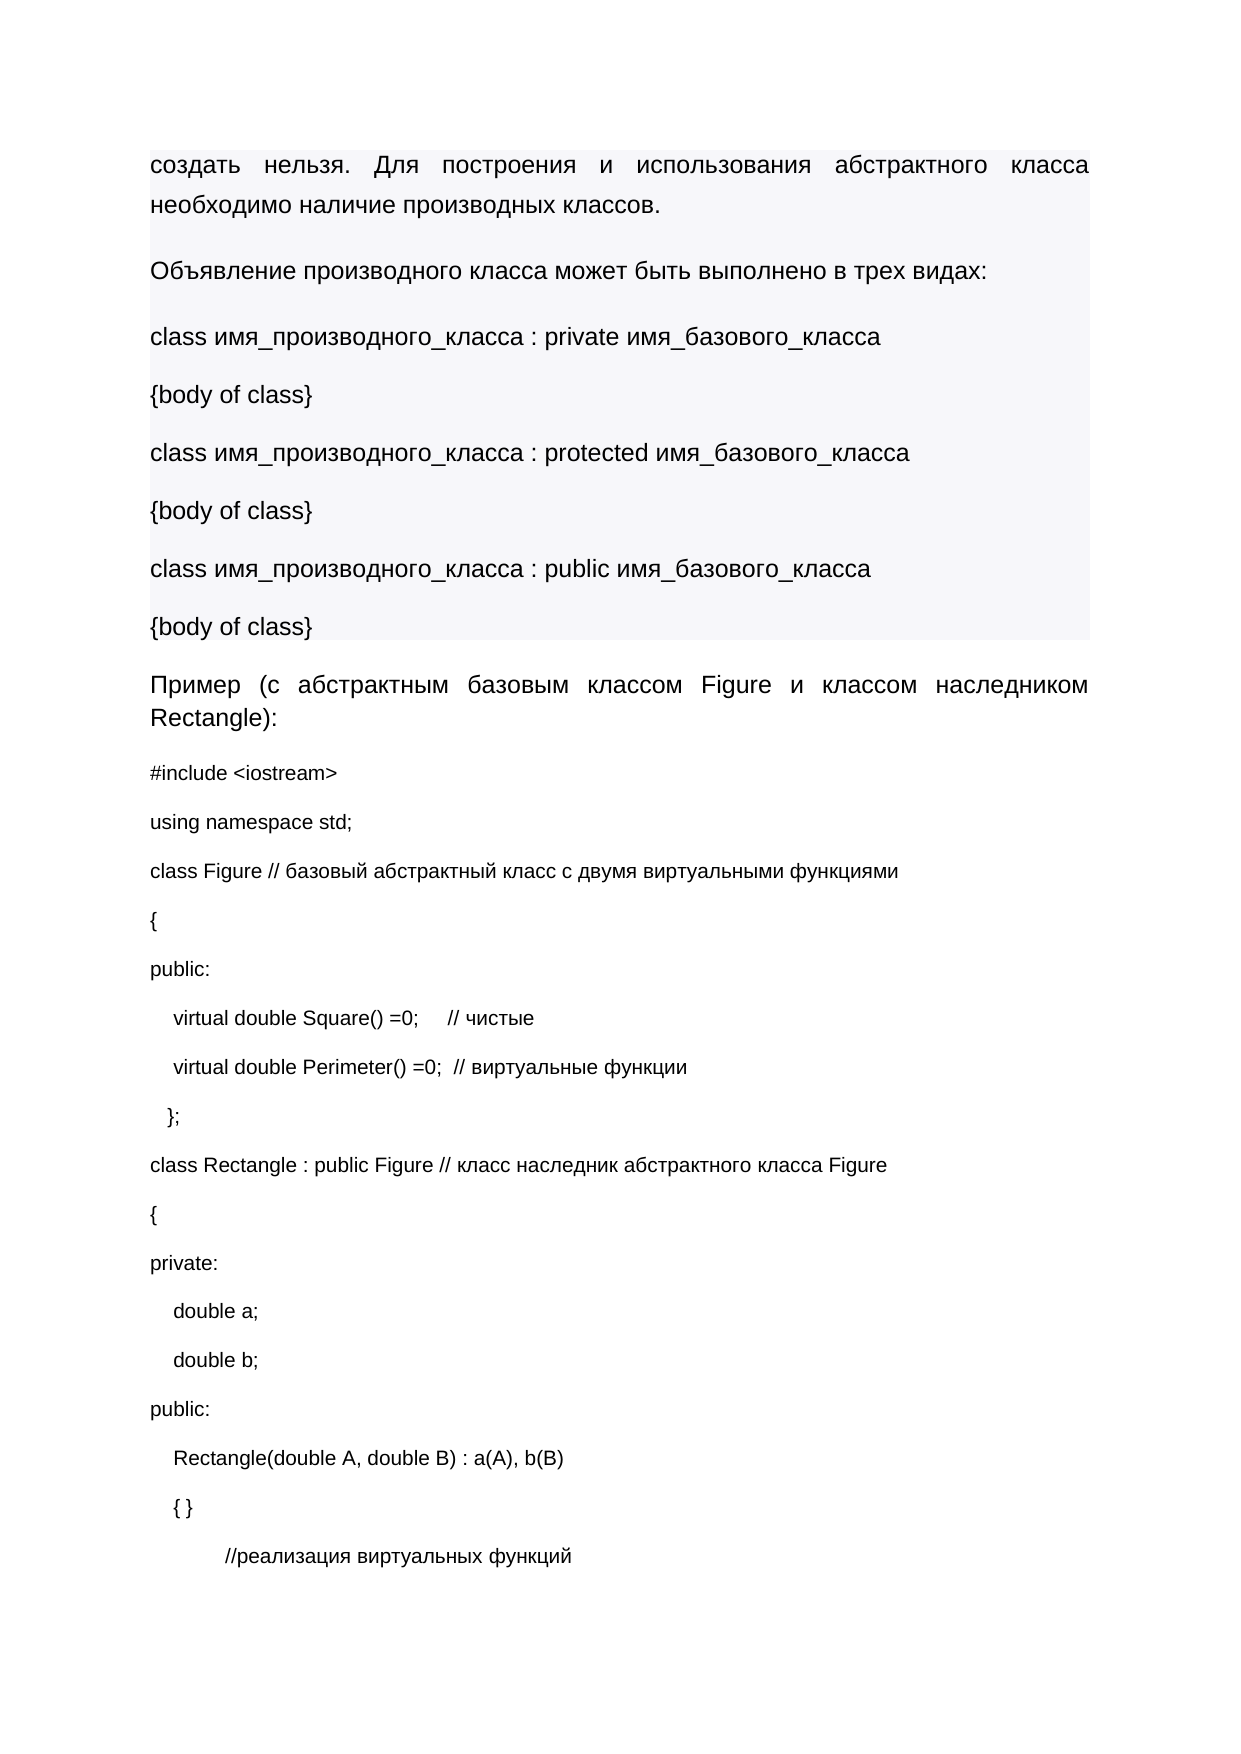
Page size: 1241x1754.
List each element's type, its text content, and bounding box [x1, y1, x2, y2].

text { } [150, 1495, 1090, 1519]
text { [150, 908, 1090, 932]
text using namespace std; [150, 810, 1090, 834]
text class имя_производного_класса : public имя_базового_класса [150, 554, 1090, 582]
text {body of class} [150, 612, 1090, 640]
text }; [150, 1103, 1090, 1127]
text class имя_производного_класса : protected имя_базового_класса [150, 438, 1090, 466]
text public: [150, 957, 1090, 981]
text class Figure // базовый абстрактный класс с двумя виртуальными функциями [150, 859, 1090, 883]
text public: [150, 1397, 1090, 1421]
text { [150, 1201, 1090, 1225]
text Rectangle(double A, double B) : a(A), b(B) [150, 1446, 1090, 1470]
text Пример (с абстрактным базовым классом Figure и классом наследником Rectangle): [150, 670, 1090, 731]
text private: [150, 1250, 1090, 1274]
text class Rectangle : public Figure // класс наследник абстрактного класса Figure [150, 1152, 1090, 1176]
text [150, 150, 1090, 219]
text double b; [150, 1348, 1090, 1372]
text virtual double Perimeter() =0; // виртуальные функции [150, 1054, 1090, 1078]
text {body of class} [150, 496, 1090, 524]
text virtual double Square() =0; // чистые [150, 1006, 1090, 1029]
text #include <iostream> [150, 761, 1090, 785]
text double a; [150, 1299, 1090, 1323]
text {body of class} [150, 379, 1090, 408]
text //реализация виртуальных функций [150, 1544, 1090, 1568]
text Объявление производного класса может быть выполнено в трех видах: [150, 256, 1090, 285]
text class имя_производного_класса : private имя_базового_класса [150, 322, 1090, 350]
